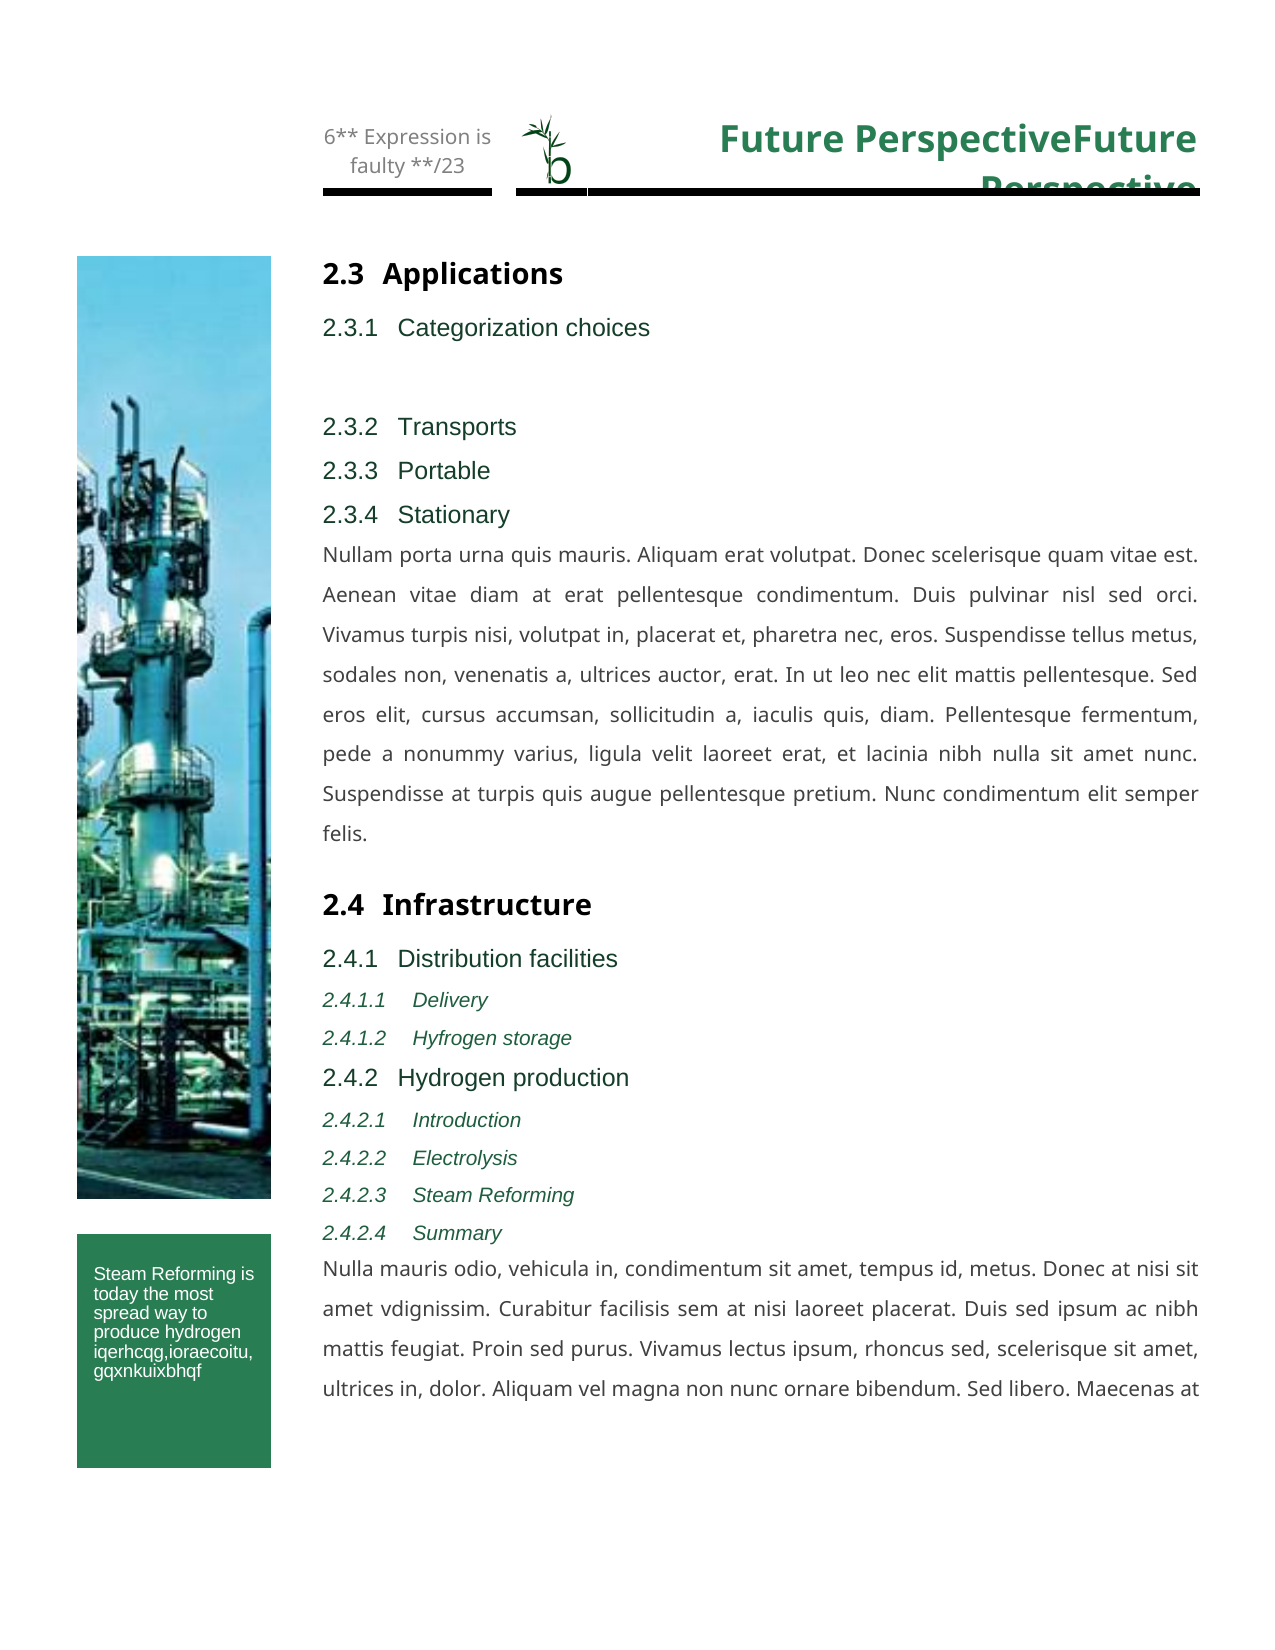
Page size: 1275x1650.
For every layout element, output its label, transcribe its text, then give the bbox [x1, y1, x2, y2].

subtitle Applications [322, 253, 1200, 293]
subtitle Steam Reforming [322, 1183, 1200, 1207]
subtitle Electrolysis [322, 1146, 1200, 1169]
picture [518, 112, 574, 188]
subtitle Hydrogen production [322, 1063, 1200, 1092]
subtitle Distribution facilities [322, 944, 1200, 972]
subtitle Hyfrogen storage [322, 1026, 1200, 1050]
subtitle Portable [322, 456, 1200, 485]
subtitle Categorization choices [322, 313, 1200, 342]
subtitle Transports [322, 412, 1200, 440]
picture [77, 256, 271, 1199]
subtitle Infrastructure [322, 884, 1200, 924]
subtitle Delivery [322, 988, 1200, 1012]
subtitle Summary [322, 1221, 1200, 1245]
subtitle Stationary [322, 500, 1200, 529]
subtitle Introduction [322, 1108, 1200, 1132]
text Nullam porta urna quis mauris. Aliquam erat volutpat. Donec scelerisque quam vitae est. Aenean vitae diam at erat pellentesque condimentum. Duis pulvinar nisl sed orci. Vivamus turpis nisi, volutpat in, placerat et, pharetra nec, eros. Suspendisse tellus metus, sodales non, venenatis a, ultrices auctor, erat. In ut leo nec elit mattis pellentesque. Sed eros elit, cursus accumsan, sollicitudin a, iaculis quis, diam. Pellentesque fermentum, pede a nonummy varius, ligula velit laoreet erat, et lacinia nibh nulla sit amet nunc. Suspendisse at turpis quis augue pellentesque pretium. Nunc condimentum elit semper felis. [322, 541, 1200, 848]
